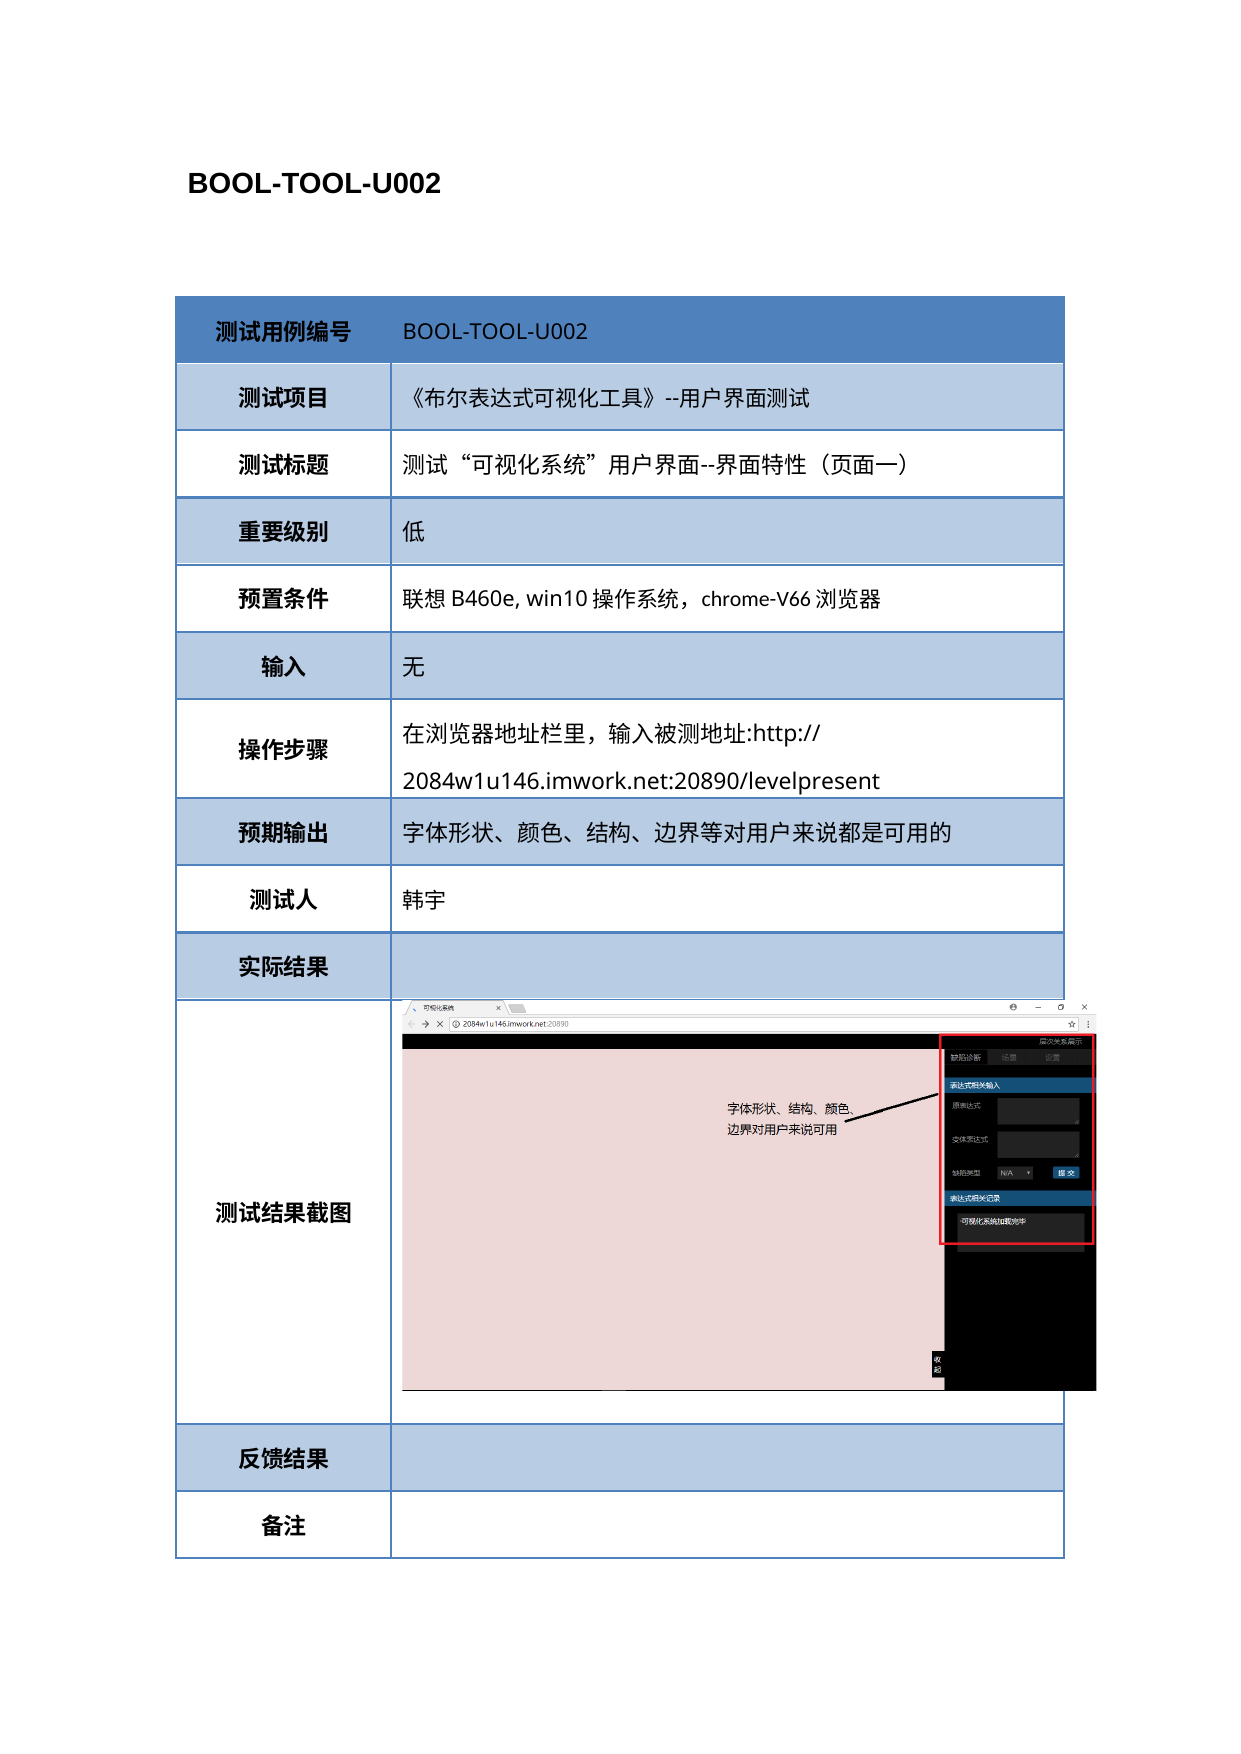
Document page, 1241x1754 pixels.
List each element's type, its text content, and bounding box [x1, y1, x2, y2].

table_cell 《布尔表达式可视化工具》--用户界面测试 [392, 364, 1063, 429]
table_cell [392, 1425, 1063, 1490]
picture [402, 1000, 1097, 1391]
table_cell 联想B460e, win10操作系统，chrome-V66浏览器 [392, 566, 1063, 631]
table_cell 备注 [177, 1492, 390, 1557]
table_header BOOL-TOOL-U002 [392, 298, 1063, 363]
table_cell 测试项目 [177, 364, 390, 429]
table_cell [392, 1001, 1063, 1423]
table_cell 测试标题 [177, 431, 390, 496]
table_cell 字体形状、颜色、结构、边界等对用户来说都是可用的 [392, 799, 1063, 864]
table_cell [392, 1492, 1063, 1557]
table_cell 预置条件 [177, 566, 390, 631]
table_header 测试用例编号 [177, 298, 390, 363]
table_cell 重要级别 [177, 499, 390, 563]
table_cell 反馈结果 [177, 1425, 390, 1490]
table_cell 预期输出 [177, 799, 390, 864]
table_cell 测试人 [177, 866, 390, 931]
table_cell 韩宇 [392, 866, 1063, 931]
subtitle BOOL-TOOL-U002 [187, 150, 1053, 215]
table_cell 测试“可视化系统”用户界面--界面特性（页面一） [392, 431, 1063, 496]
table_cell 输入 [177, 633, 390, 698]
table_cell 在浏览器地址栏里，输入被测地址:http://2084w1u146.imwork.net:20890/levelpresent [392, 700, 1063, 797]
table_cell 操作步骤 [177, 700, 390, 797]
table_cell 低 [392, 499, 1063, 563]
table_cell 无 [392, 633, 1063, 698]
table_cell 实际结果 [177, 934, 390, 998]
table_cell 测试结果截图 [177, 1001, 390, 1423]
table_cell [392, 934, 1063, 998]
